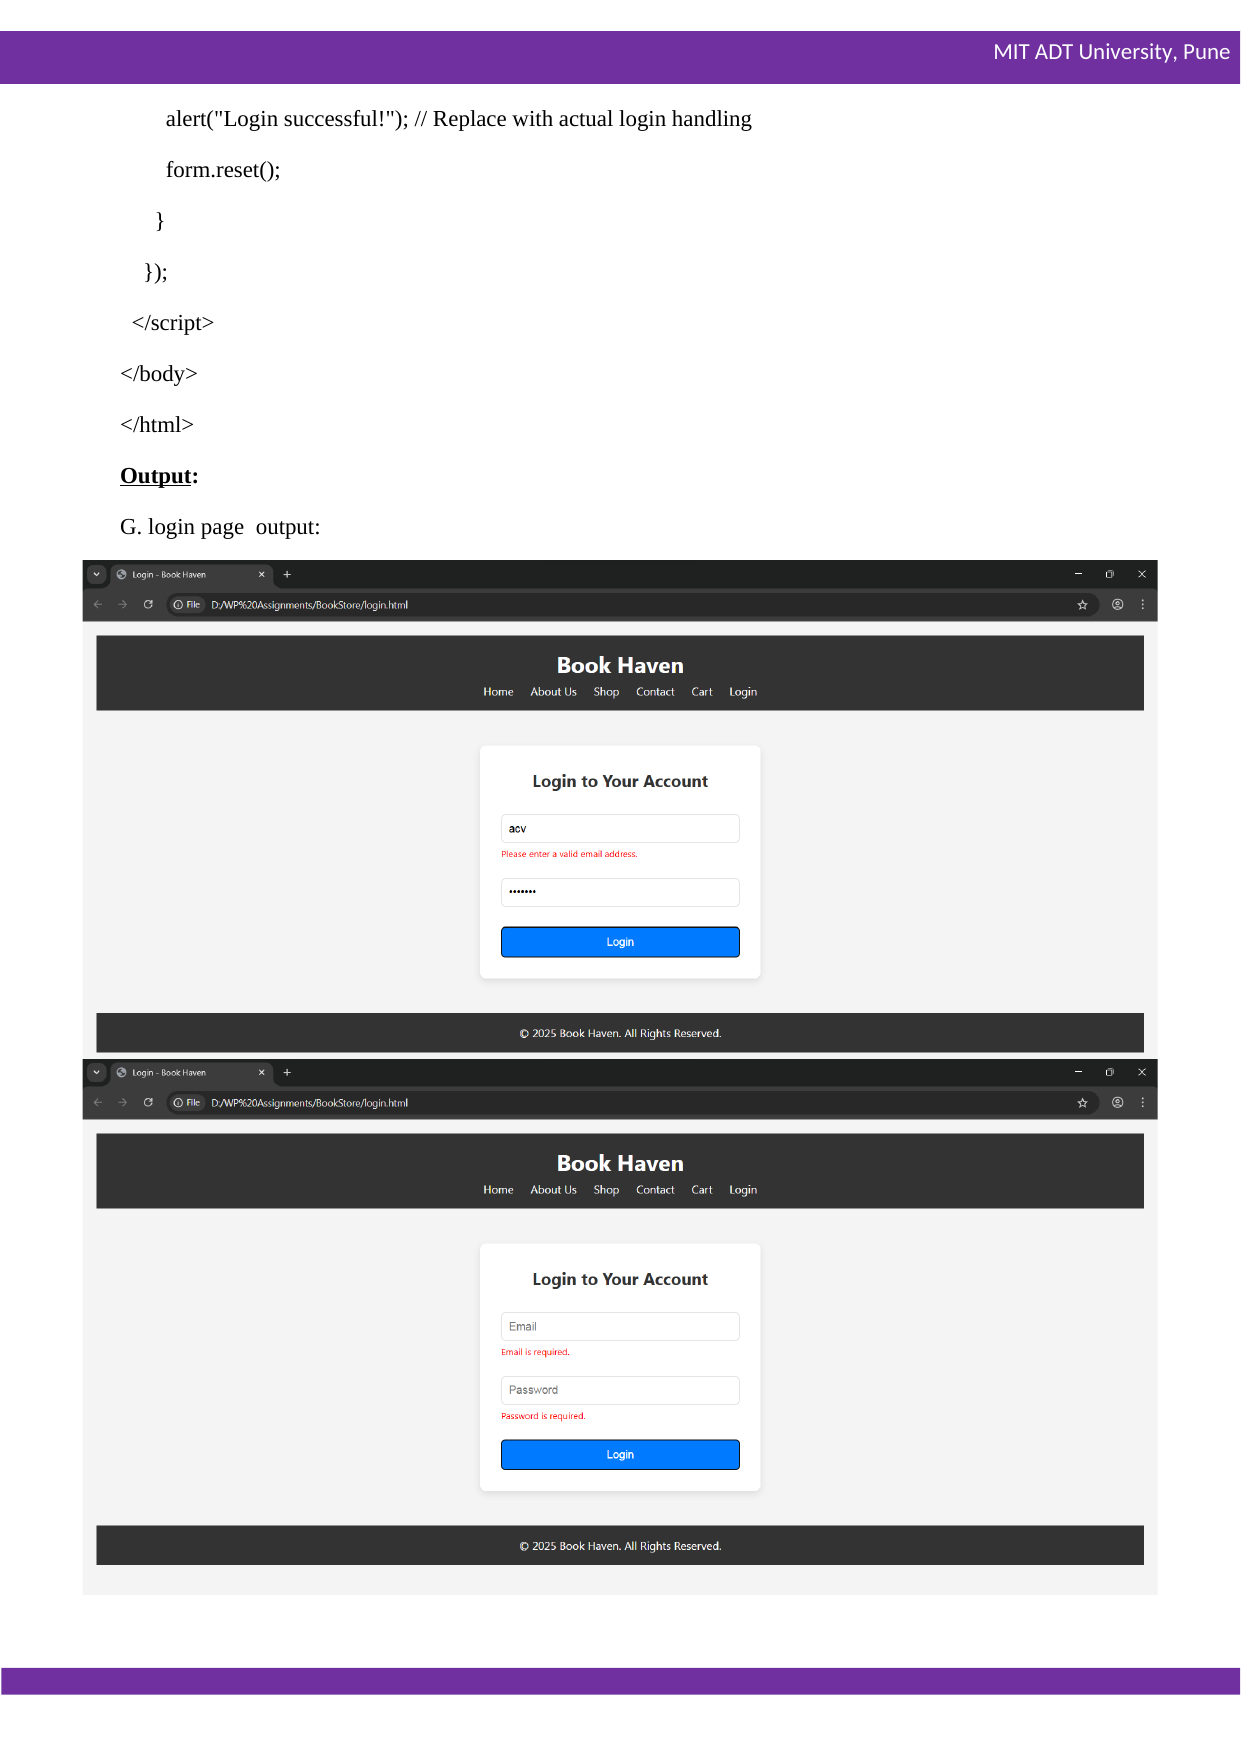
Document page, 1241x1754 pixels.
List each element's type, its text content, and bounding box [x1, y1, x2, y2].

text form.reset(); [120, 156, 1195, 182]
text alert("Login successful!"); // Replace with actual login handling [120, 105, 1195, 131]
text }); [120, 258, 1195, 284]
text Output: [120, 462, 1195, 489]
text } [120, 207, 1195, 233]
text G. login page output: [120, 513, 1195, 540]
text </html> [120, 411, 1195, 438]
text </script> [120, 309, 1195, 336]
text </body> [120, 360, 1195, 387]
picture [82, 560, 1158, 1595]
